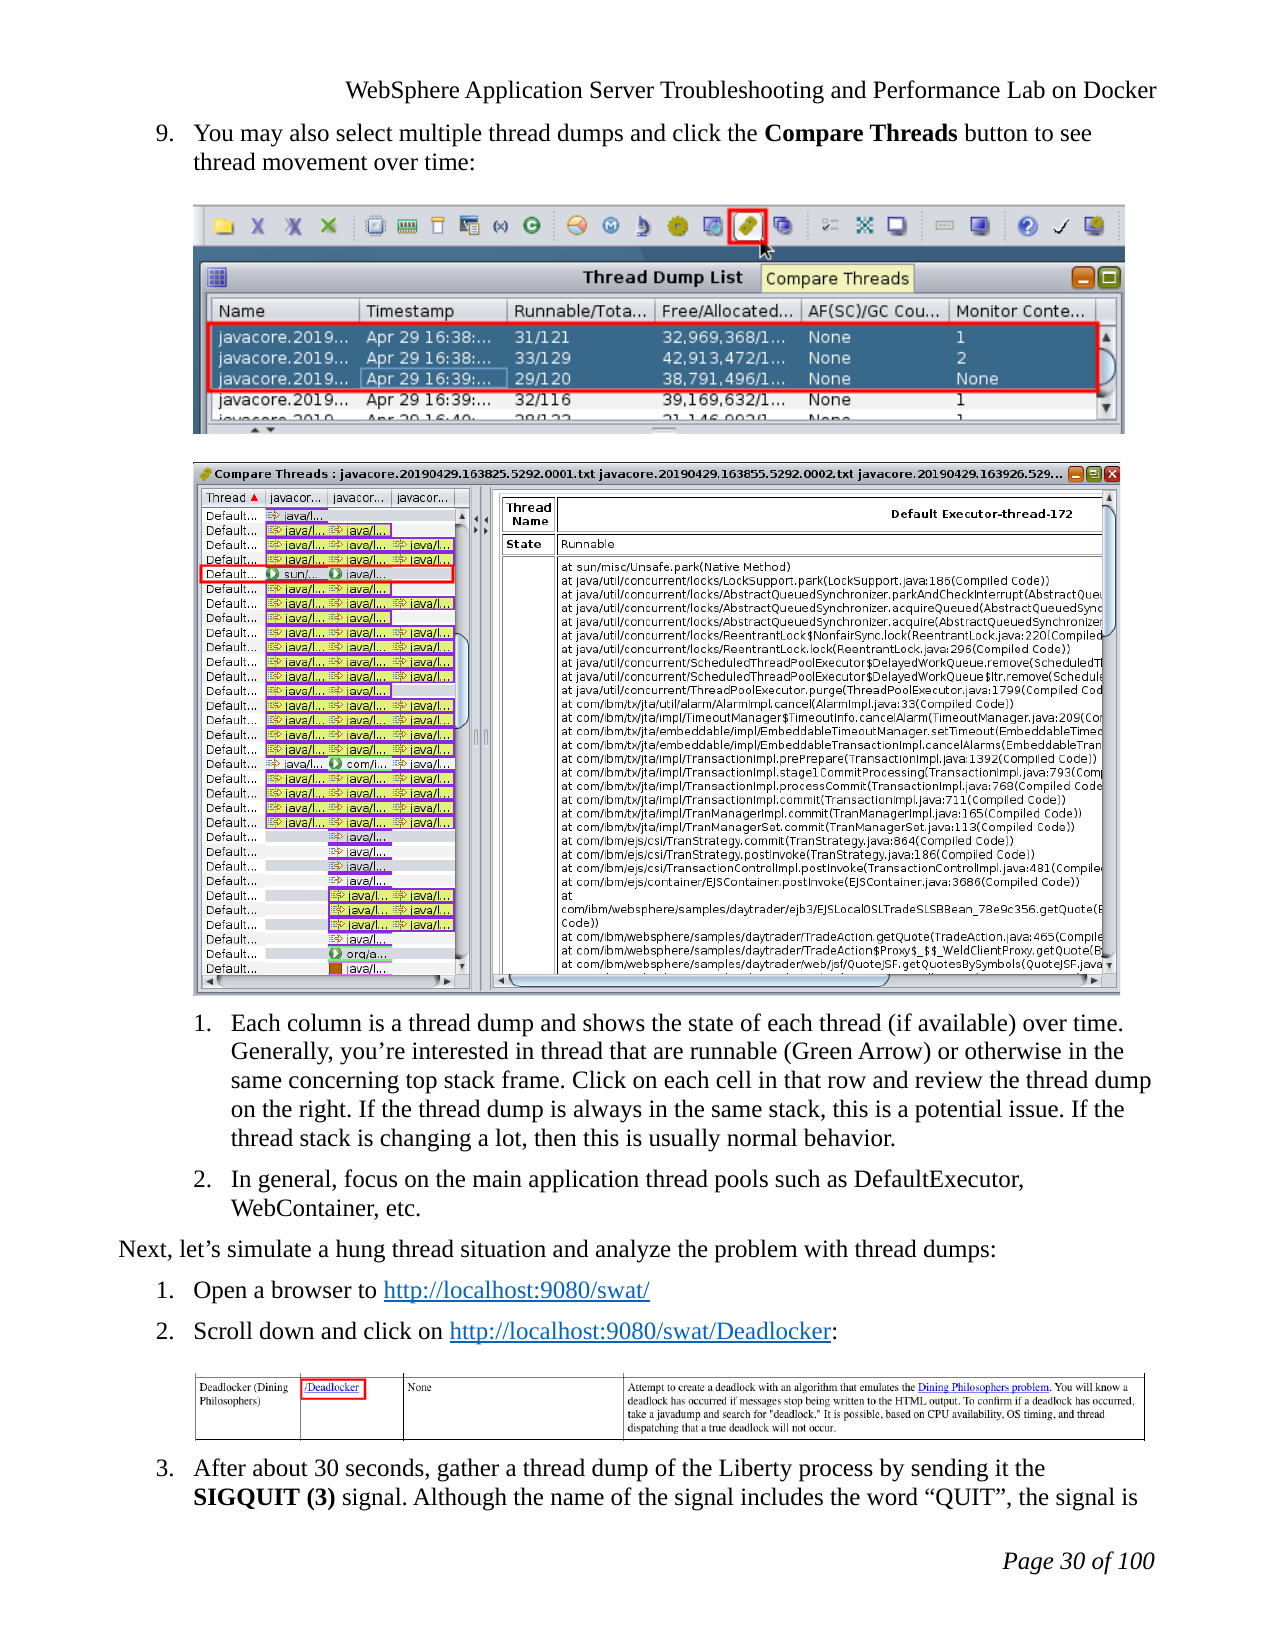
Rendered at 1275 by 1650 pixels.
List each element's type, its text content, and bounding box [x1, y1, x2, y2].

list Each column is a thread dump and shows the state of each thread (if available) over time. Generally, you’re interested in thread that are runnable (Green Arrow) or otherwise in the same concerning top stack frame. Click on each cell in that row and review the thread dump on the right. If the thread dump is always in the same stack, this is a potential issue. If the thread stack is changing a lot, then this is usually normal behavior. [193, 1008, 1157, 1151]
picture [193, 1373, 1147, 1441]
picture [193, 462, 1121, 996]
list In general, focus on the main application thread pools such as DefaultExecutor, WebContainer, etc. [193, 1164, 1157, 1221]
list Open a browser to http://localhost:9080/swat/ [156, 1275, 1157, 1304]
picture [193, 204, 1125, 434]
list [156, 1453, 1157, 1511]
text Next, let’s simulate a hung thread situation and analyze the problem with thread dumps: [118, 1234, 1157, 1263]
